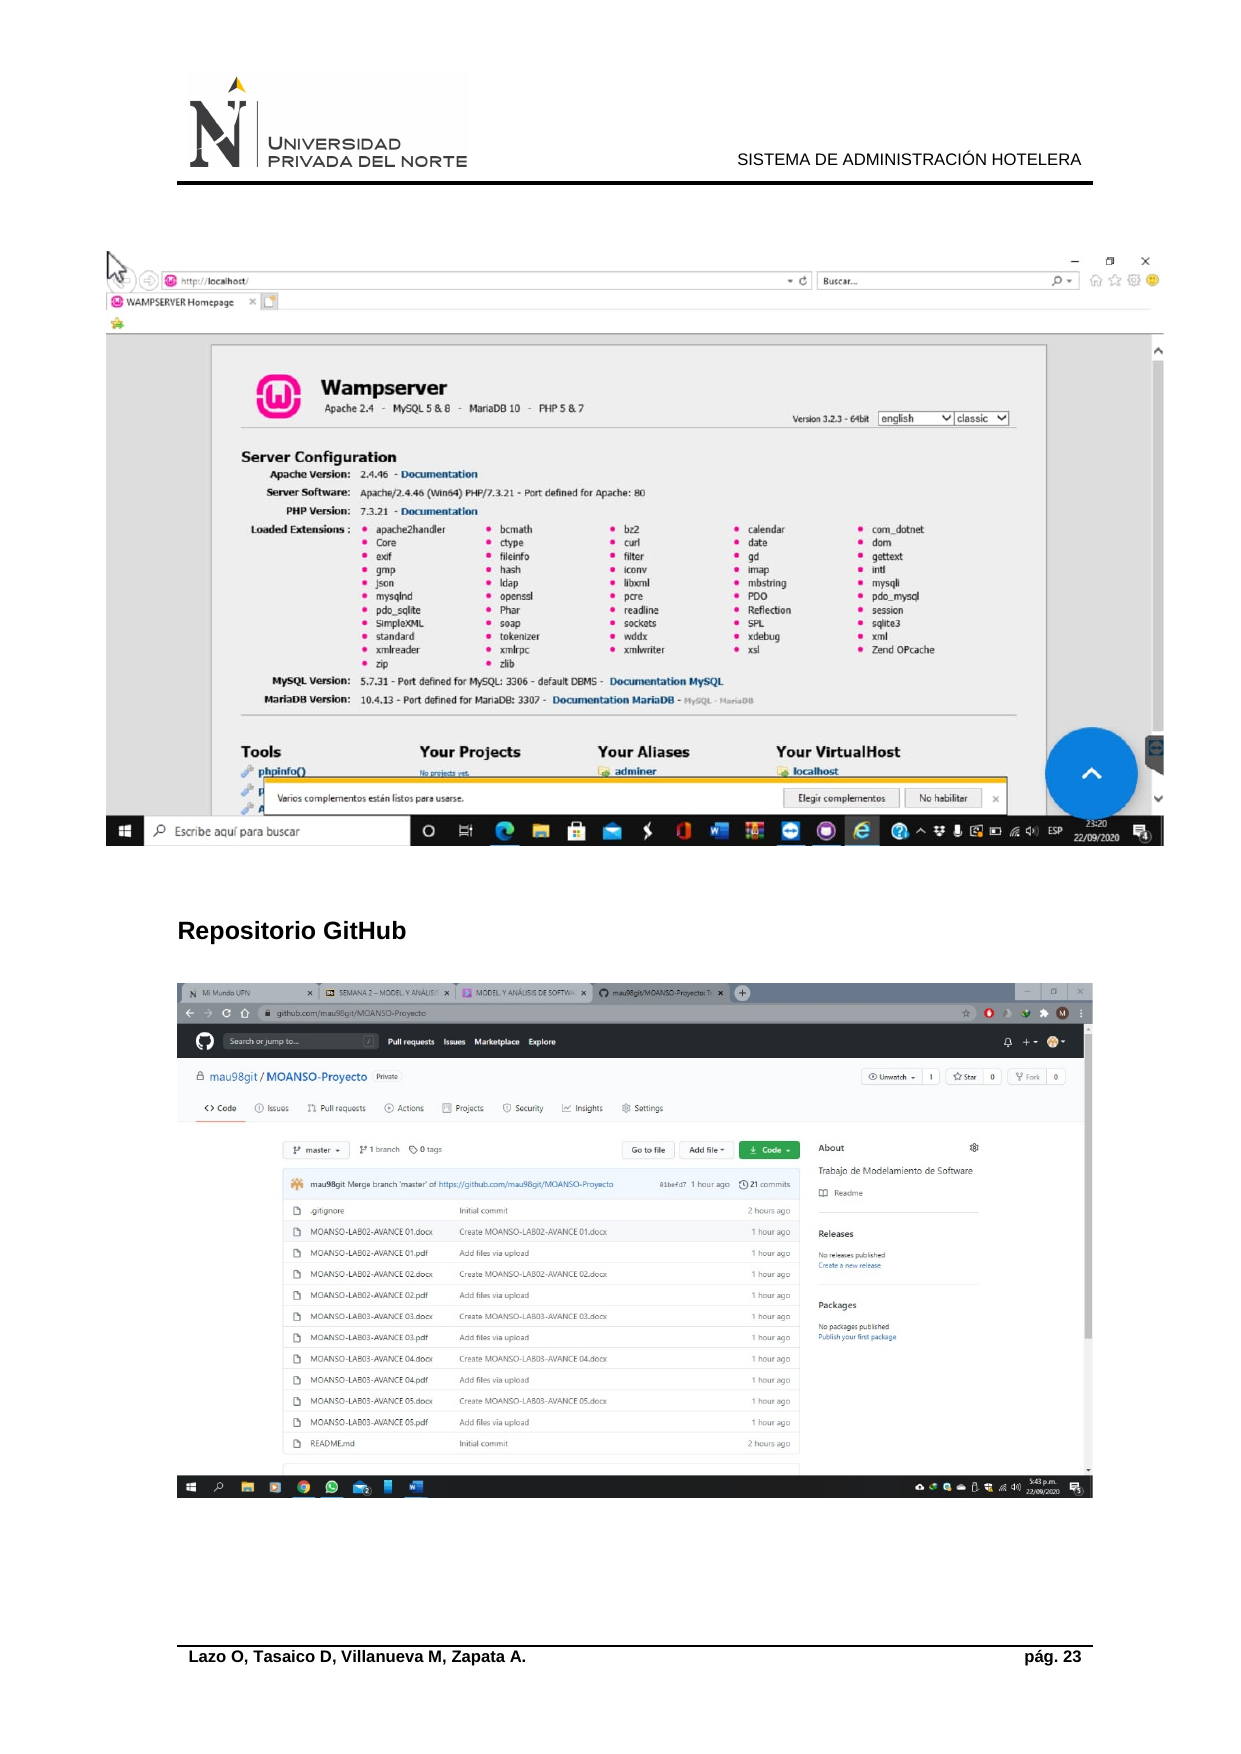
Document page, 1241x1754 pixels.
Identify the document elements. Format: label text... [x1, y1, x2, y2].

picture [106, 251, 1164, 846]
text Repositorio GitHub [177, 916, 1092, 944]
picture [177, 983, 1093, 1498]
picture [188, 73, 469, 169]
